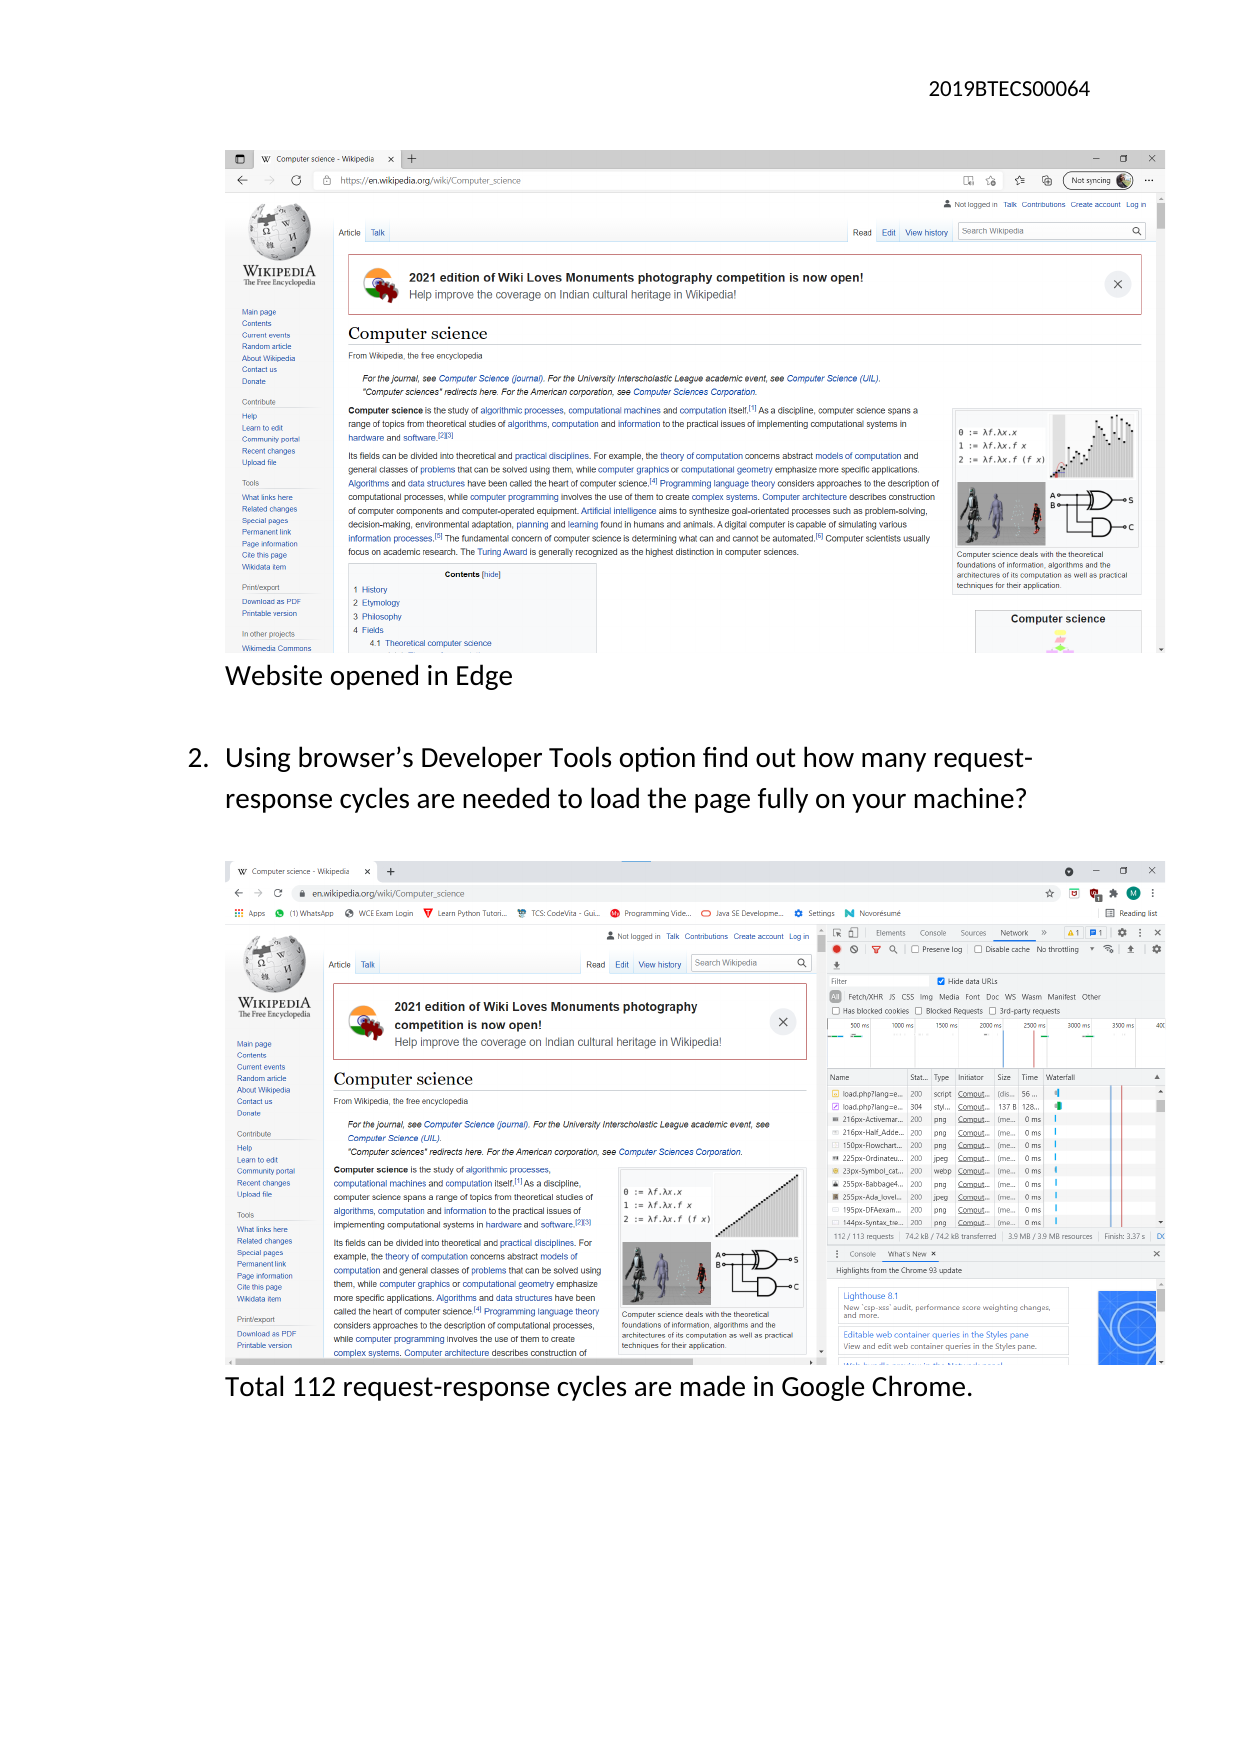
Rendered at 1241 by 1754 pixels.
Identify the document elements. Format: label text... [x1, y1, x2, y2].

list Total 112 request-response cycles are made in Google Chrome. [225, 1368, 1090, 1404]
list Website opened in Edge [225, 657, 1090, 693]
picture [225, 150, 1166, 653]
picture [225, 861, 1166, 1365]
list Using browser’s Developer Tools option find out how many request-response cycles are needed to load the page fully on your machine? [187, 739, 1090, 816]
